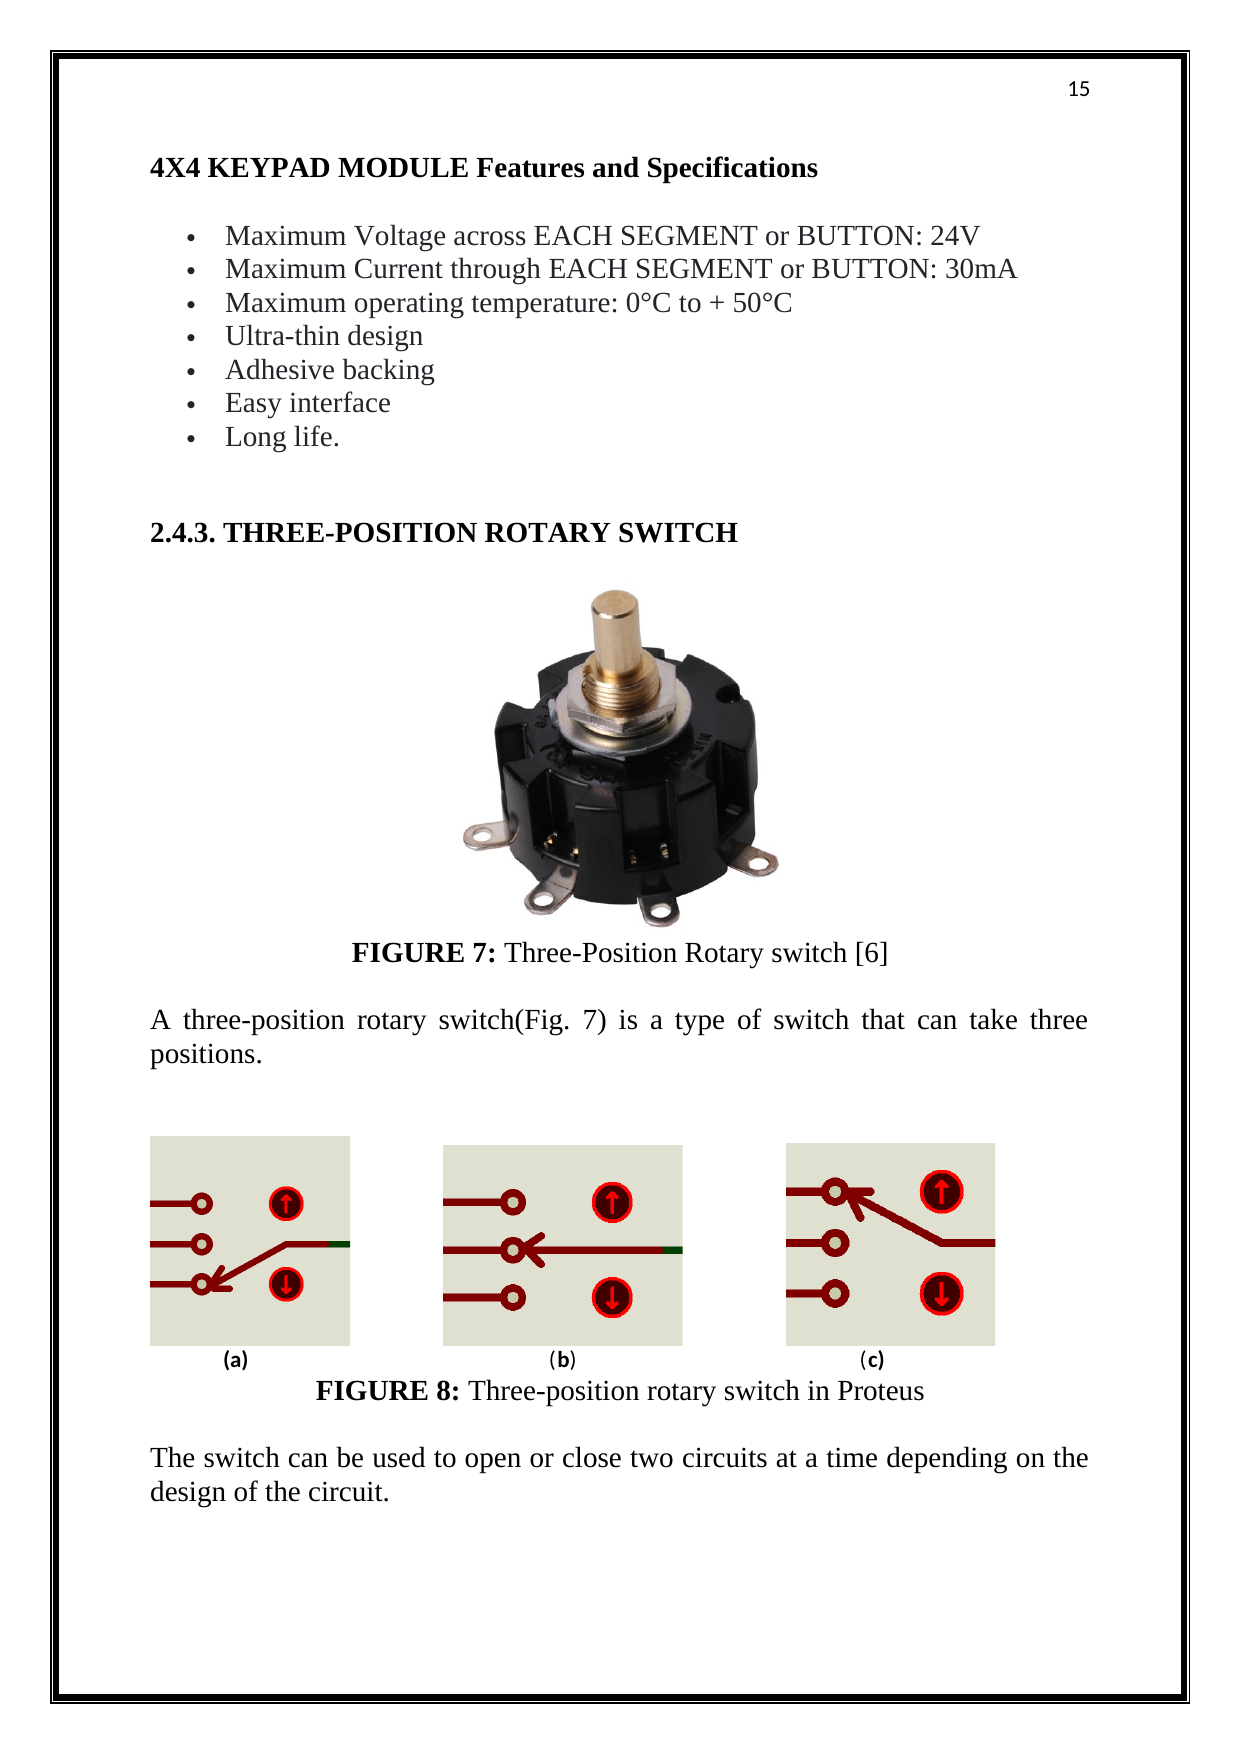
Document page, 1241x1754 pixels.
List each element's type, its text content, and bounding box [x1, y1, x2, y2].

picture [457, 582, 784, 936]
list Long life. [187, 419, 1090, 452]
picture [786, 1143, 996, 1346]
text A three-position rotary switch(Fig. 7) is a type of switch that can take three positions. [150, 1002, 1090, 1069]
list Maximum Voltage across EACH SEGMENT or BUTTON: 24V [187, 218, 1090, 251]
picture [443, 1145, 683, 1346]
list Ultra-thin design [187, 318, 1090, 352]
list Easy interface [187, 385, 1090, 419]
list Adhesive backing [187, 352, 1090, 385]
text 4X4 KEYPAD MODULE Features and Specifications [150, 150, 1090, 183]
list Maximum operating temperature: 0°C to + 50°C [187, 285, 1090, 318]
picture [150, 1136, 350, 1346]
text FIGURE 7: Three-Position Rotary switch [6] [150, 935, 1090, 969]
text FIGURE 8: Three-position rotary switch in Proteus [150, 1373, 1090, 1407]
list Maximum Current through EACH SEGMENT or BUTTON: 30mA [187, 251, 1090, 285]
text 2.4.3. THREE-POSITION ROTARY SWITCH [150, 515, 1090, 549]
text The switch can be used to open or close two circuits at a time depending on the design of the circuit. [150, 1440, 1090, 1507]
list (b) (c) [223, 1345, 1090, 1373]
